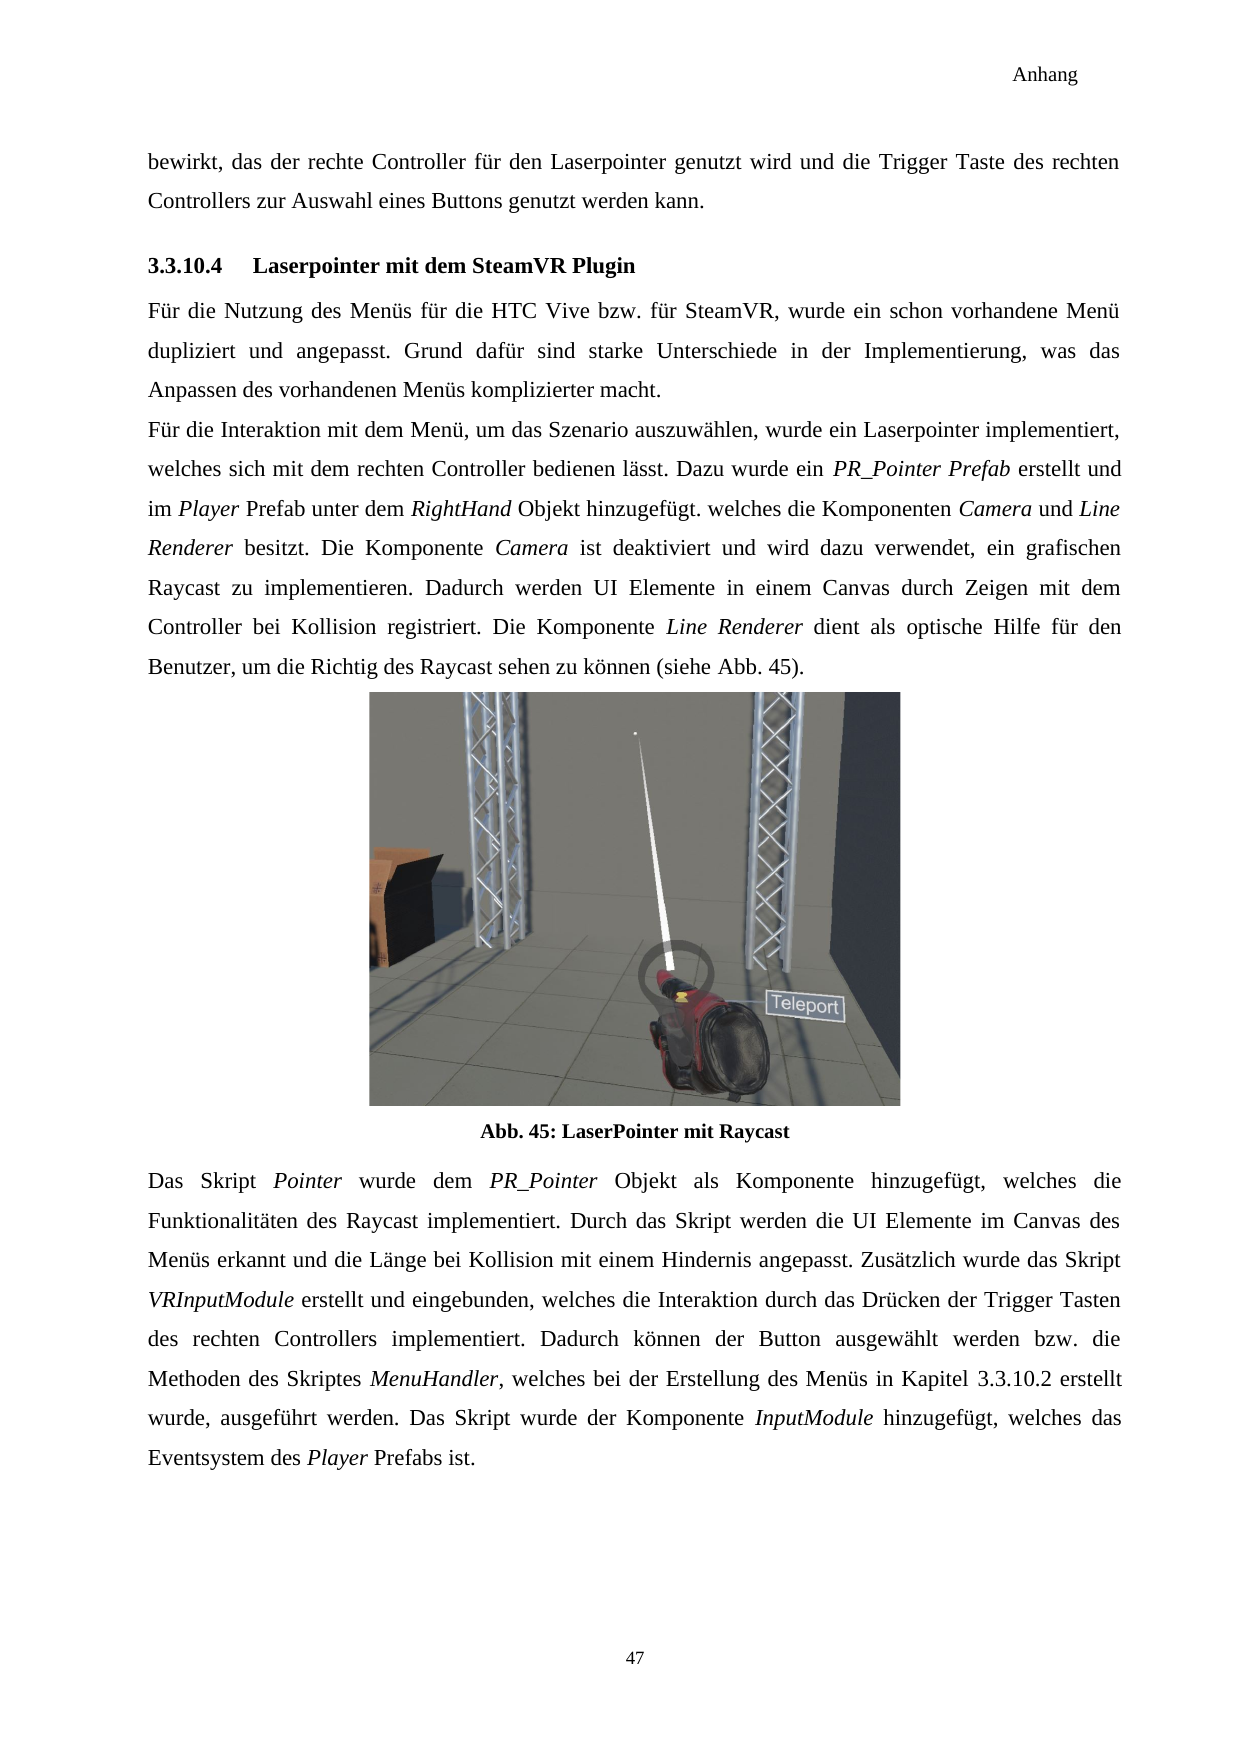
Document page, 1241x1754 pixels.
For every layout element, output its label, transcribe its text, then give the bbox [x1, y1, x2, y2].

text Das Skript Pointer wurde dem PR_Pointer Objekt als Komponente hinzugefügt, welches die Funktionalitäten des Raycast implementiert. Durch das Skript werden die UI Elemente im Canvas des Menüs erkannt und die Länge bei Kollision mit einem Hindernis angepasst. Zusätzlich wurde das Skript VRInputModule erstellt und eingebunden, welches die Interaktion durch das Drücken der Trigger Tasten des rechten Controllers implementiert. Dadurch können der Button ausgewählt werden bzw. die Methoden des Skriptes MenuHandler, welches bei der Erstellung des Menüs in Kapitel 3.3.10.2 erstellt wurde, ausgeführt werden. Das Skript wurde der Komponente InputModule hinzugefügt, welches das Eventsystem des Player Prefabs ist. [148, 1168, 1122, 1470]
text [148, 148, 1122, 213]
picture [369, 692, 901, 1106]
subtitle Laserpointer mit dem SteamVR Plugin [148, 252, 1122, 278]
text Für die Nutzung des Menüs für die HTC Vive bzw. für SteamVR, wurde ein schon vorhandene Menü dupliziert und angepasst. Grund dafür sind starke Unterschiede in der Implementierung, was das Anpassen des vorhandenen Menüs komplizierter macht. [148, 297, 1122, 403]
text Für die Interaktion mit dem Menü, um das Szenario auszuwählen, wurde ein Laserpointer implementiert, welches sich mit dem rechten Controller bedienen lässt. Dazu wurde ein PR_Pointer Prefab erstellt und im Player Prefab unter dem RightHand Objekt hinzugefügt. welches die Komponenten Camera und Line Renderer besitzt. Die Komponente Camera ist deaktiviert und wird dazu verwendet, ein grafischen Raycast zu implementieren. Dadurch werden UI Elemente in einem Canvas durch Zeigen mit dem Controller bei Kollision registriert. Die Komponente Line Renderer dient als optische Hilfe für den Benutzer, um die Richtig des Raycast sehen zu können (siehe Abb. 45). [148, 416, 1122, 679]
